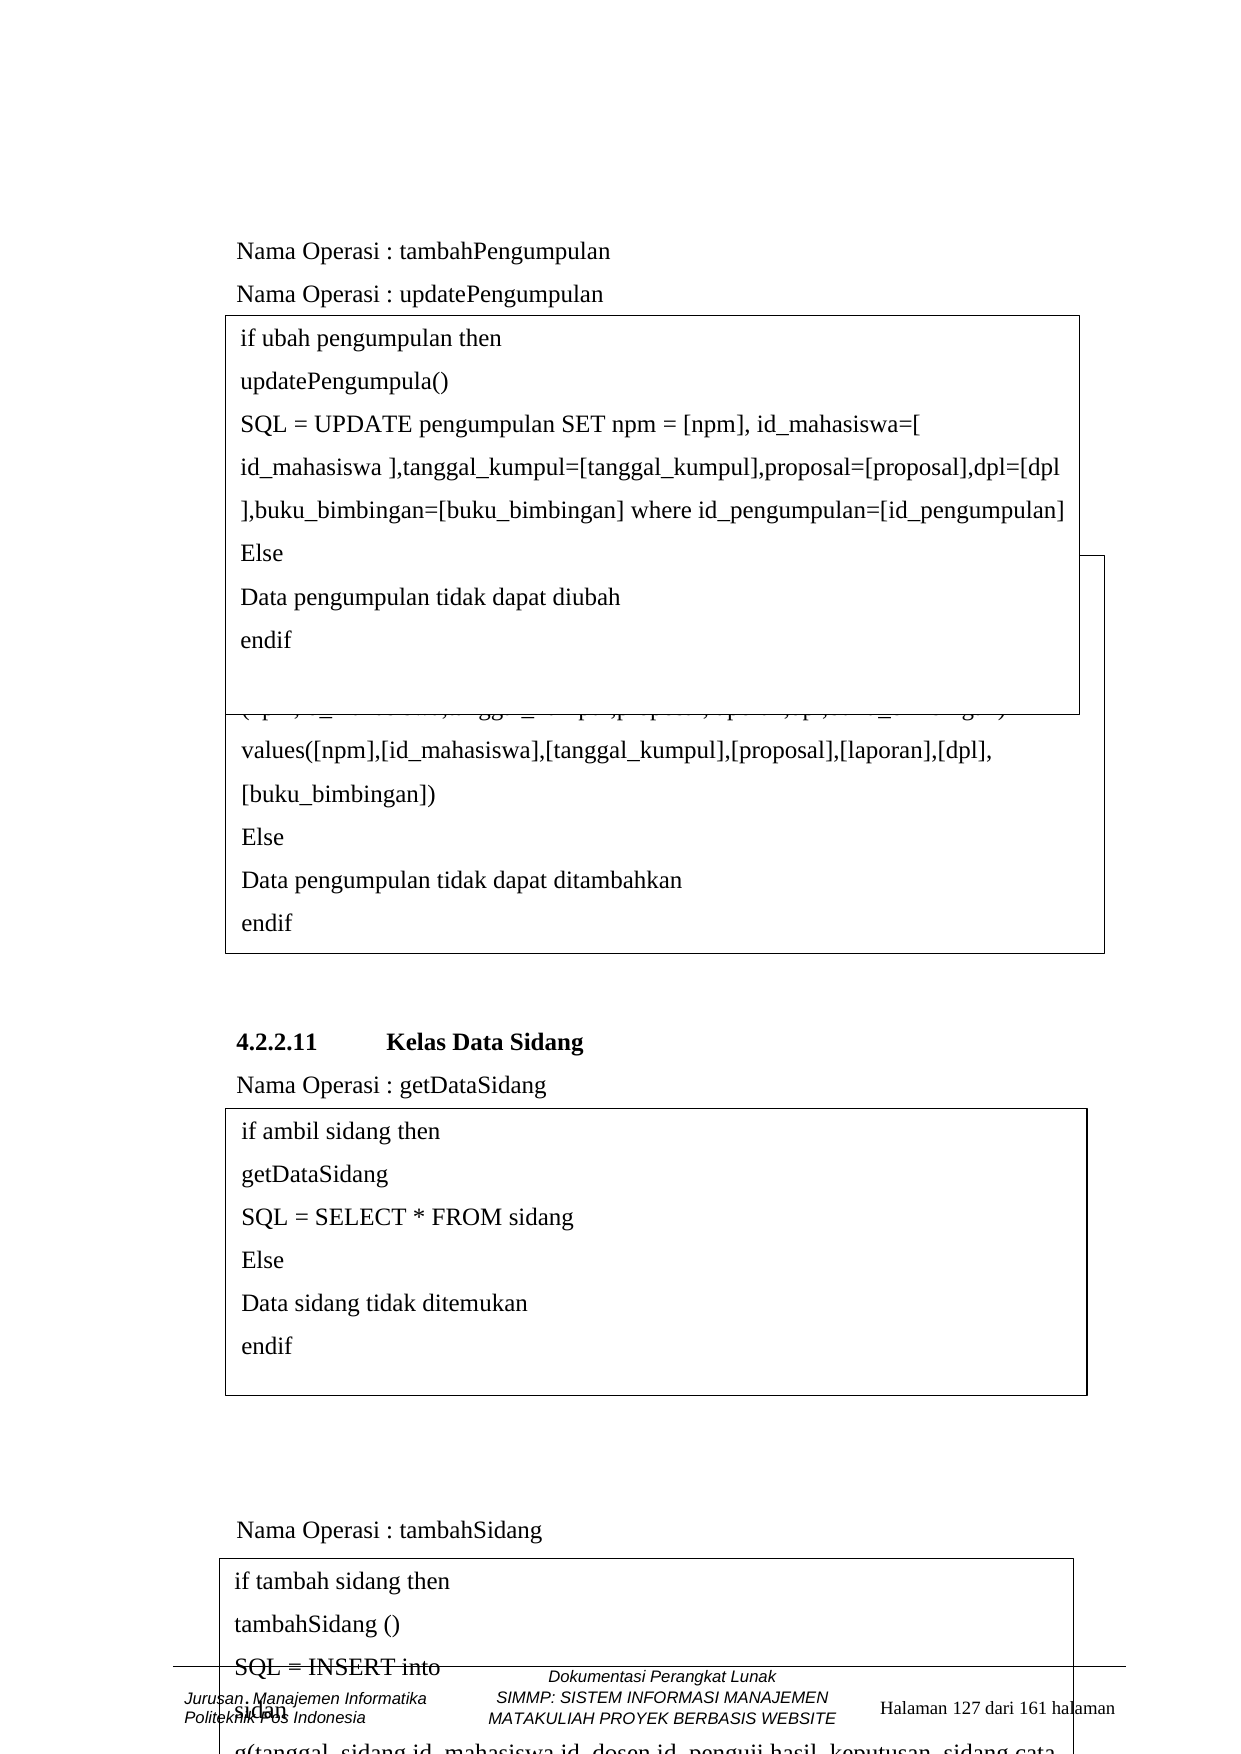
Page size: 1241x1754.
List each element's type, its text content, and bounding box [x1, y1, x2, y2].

text Nama Operasi : updatePengumpulan [236, 279, 1063, 308]
text Nama Operasi : tambahPengumpulan [236, 236, 1063, 265]
text Nama Operasi : tambahSidang [236, 1516, 1063, 1544]
text Nama Operasi : getDataSidang [236, 1070, 1063, 1099]
list Kelas Data Sidang [236, 1027, 1063, 1056]
